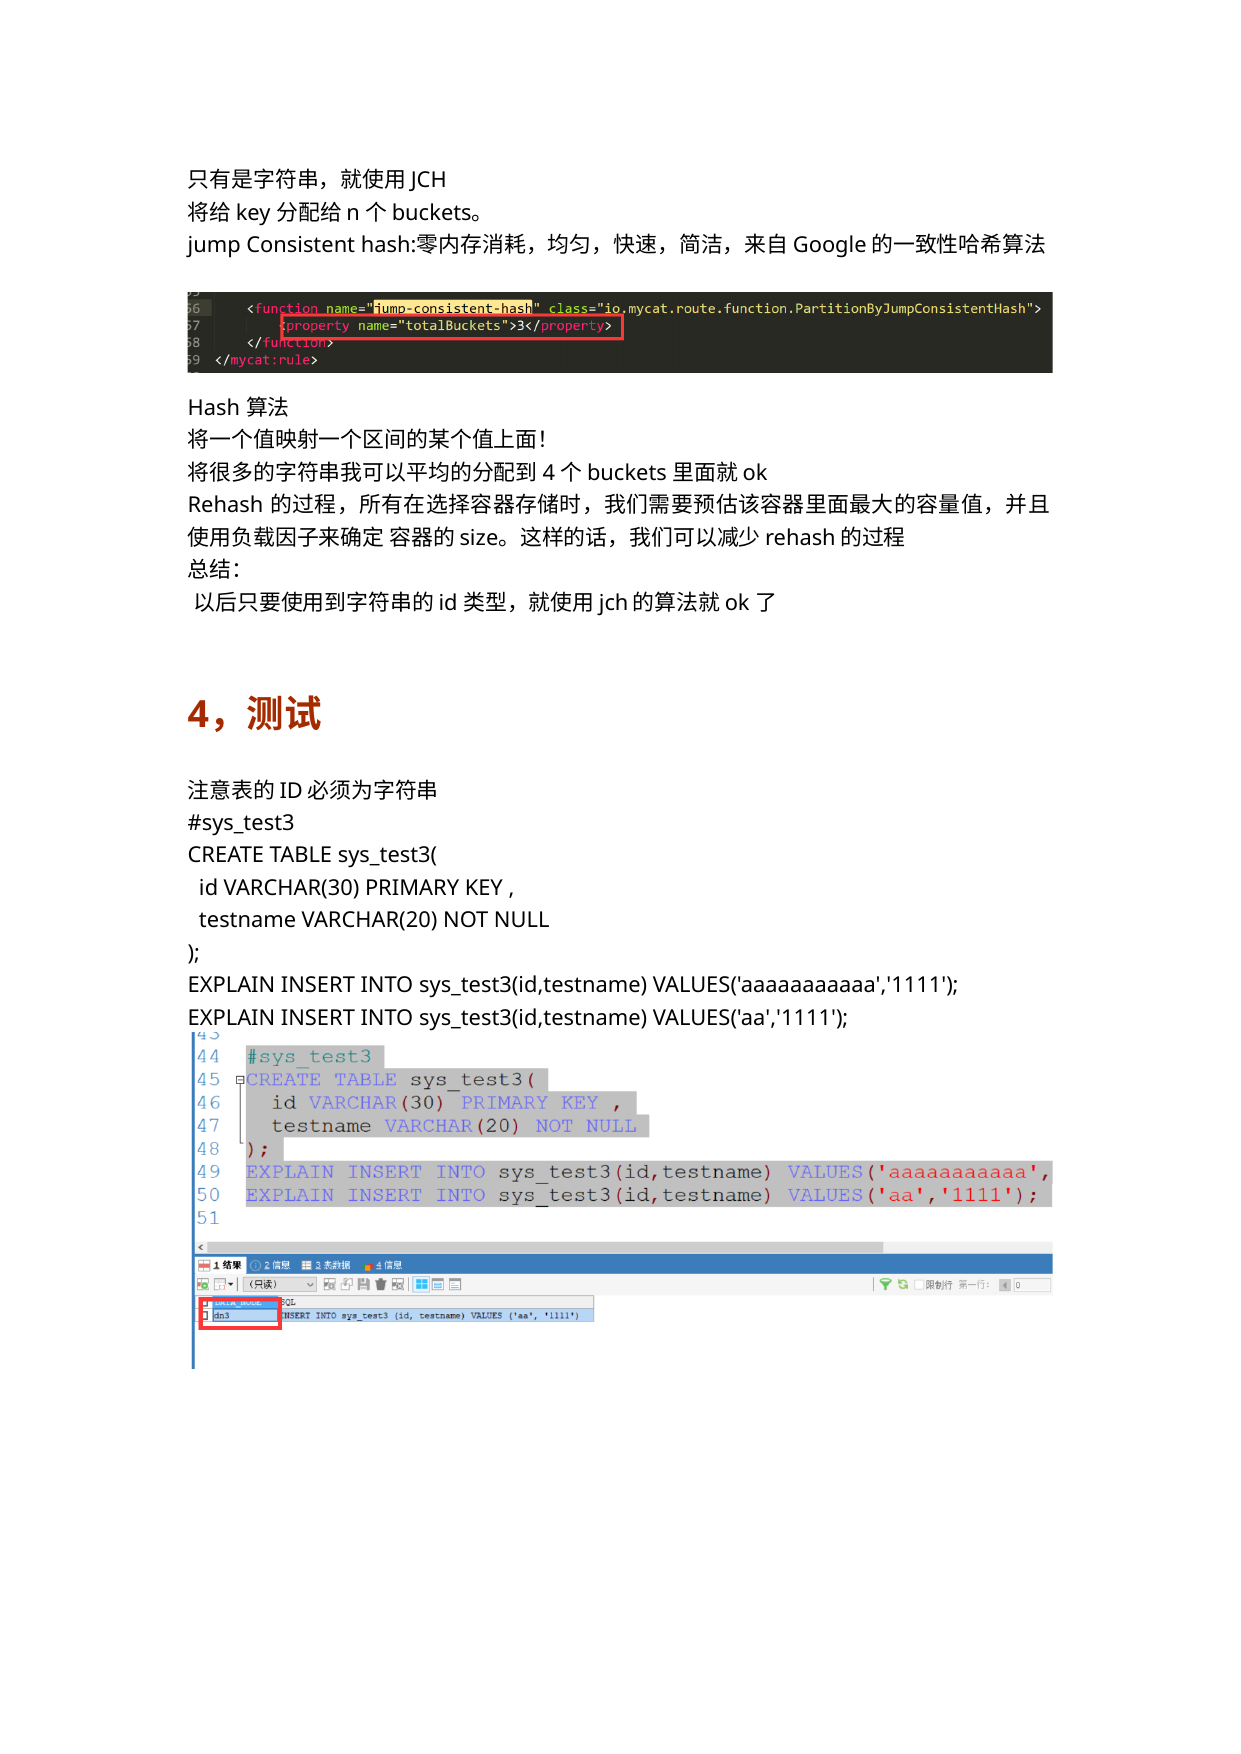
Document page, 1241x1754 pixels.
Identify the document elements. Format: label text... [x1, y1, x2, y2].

text 总结： [187, 552, 1053, 584]
text ); [187, 935, 1053, 968]
text Rehash 的过程，所有在选择容器存储时，我们需要预估该容器里面最大的容量值，并且使用负载因子来确定 容器的size。这样的话，我们可以减少rehash的过程 [187, 487, 1053, 552]
subtitle 4，测试 [187, 679, 1053, 744]
picture [187, 292, 1053, 373]
text Hash 算法 [187, 389, 1053, 422]
text EXPLAIN INSERT INTO sys_test3(id,testname) VALUES('aaaaaaaaaaa','1111'); [187, 968, 1053, 1000]
text #sys_test3 [187, 805, 1053, 838]
text 将很多的字符串我可以平均的分配到 4 个buckets 里面就ok [187, 454, 1053, 487]
text 将一个值映射一个区间的某个值上面！ [187, 422, 1053, 454]
text 注意表的ID必须为字符串 [187, 773, 1053, 805]
text CREATE TABLE sys_test3( [187, 838, 1053, 870]
text 只有是字符串，就使用JCH [187, 162, 1053, 194]
text id VARCHAR(30) PRIMARY KEY , [187, 870, 1053, 903]
picture [187, 1032, 1053, 1369]
text 以后只要使用到字符串的id 类型，就使用jch的算法就ok 了 [187, 584, 1053, 617]
text EXPLAIN INSERT INTO sys_test3(id,testname) VALUES('aa','1111'); [187, 1000, 1053, 1032]
text testname VARCHAR(20) NOT NULL [187, 903, 1053, 935]
text 将给key 分配给n 个buckets。 [187, 194, 1053, 227]
text jump Consistent hash:零内存消耗，均匀，快速，简洁，来自Google的一致性哈希算法 [187, 227, 1053, 259]
